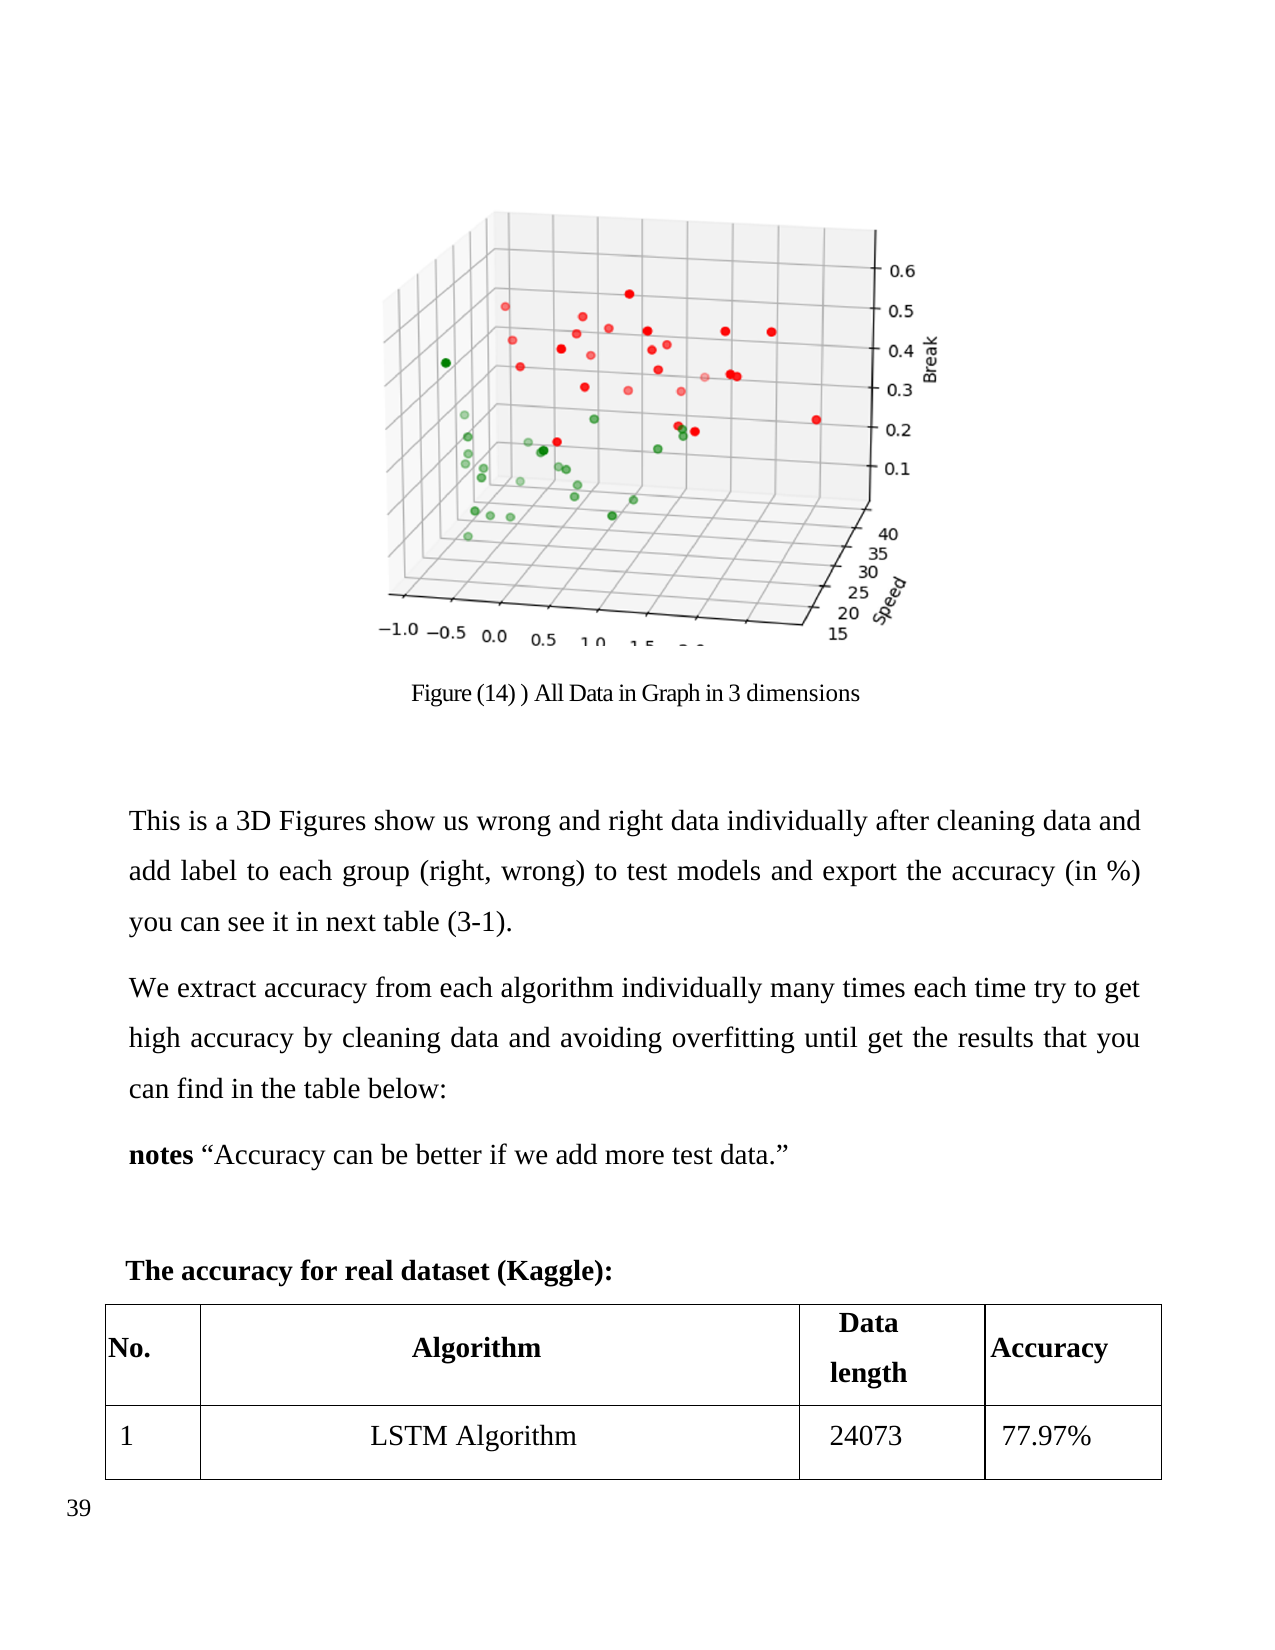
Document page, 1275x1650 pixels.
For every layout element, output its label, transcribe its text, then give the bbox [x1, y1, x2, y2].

text notes “Accuracy can be better if we add more test data.” [129, 1137, 1142, 1171]
text Figure (14) ) All Data in Graph in 3 dimensions [129, 678, 1142, 706]
table_cell LSTM Algorithm [201, 1406, 799, 1479]
picture [285, 150, 986, 646]
table_cell 1 [106, 1406, 200, 1479]
table_header Algorithm [201, 1305, 799, 1405]
table_header No. [106, 1305, 200, 1405]
text We extract accuracy from each algorithm individually many times each time try to get high accuracy by cleaning data and avoiding overfitting until get the results that you can find in the table below: [129, 970, 1142, 1104]
table_header Accuracy [986, 1305, 1161, 1405]
text The accuracy for real dataset (Kaggle): [125, 1253, 1138, 1287]
table_cell 24073 [800, 1406, 984, 1479]
text This is a 3D Figures show us wrong and right data individually after cleaning data and add label to each group (right, wrong) to test models and export the accuracy (in %) you can see it in next table (3-1). [129, 803, 1142, 937]
table_cell 77.97% [986, 1406, 1161, 1479]
table_header Data length [800, 1305, 984, 1405]
